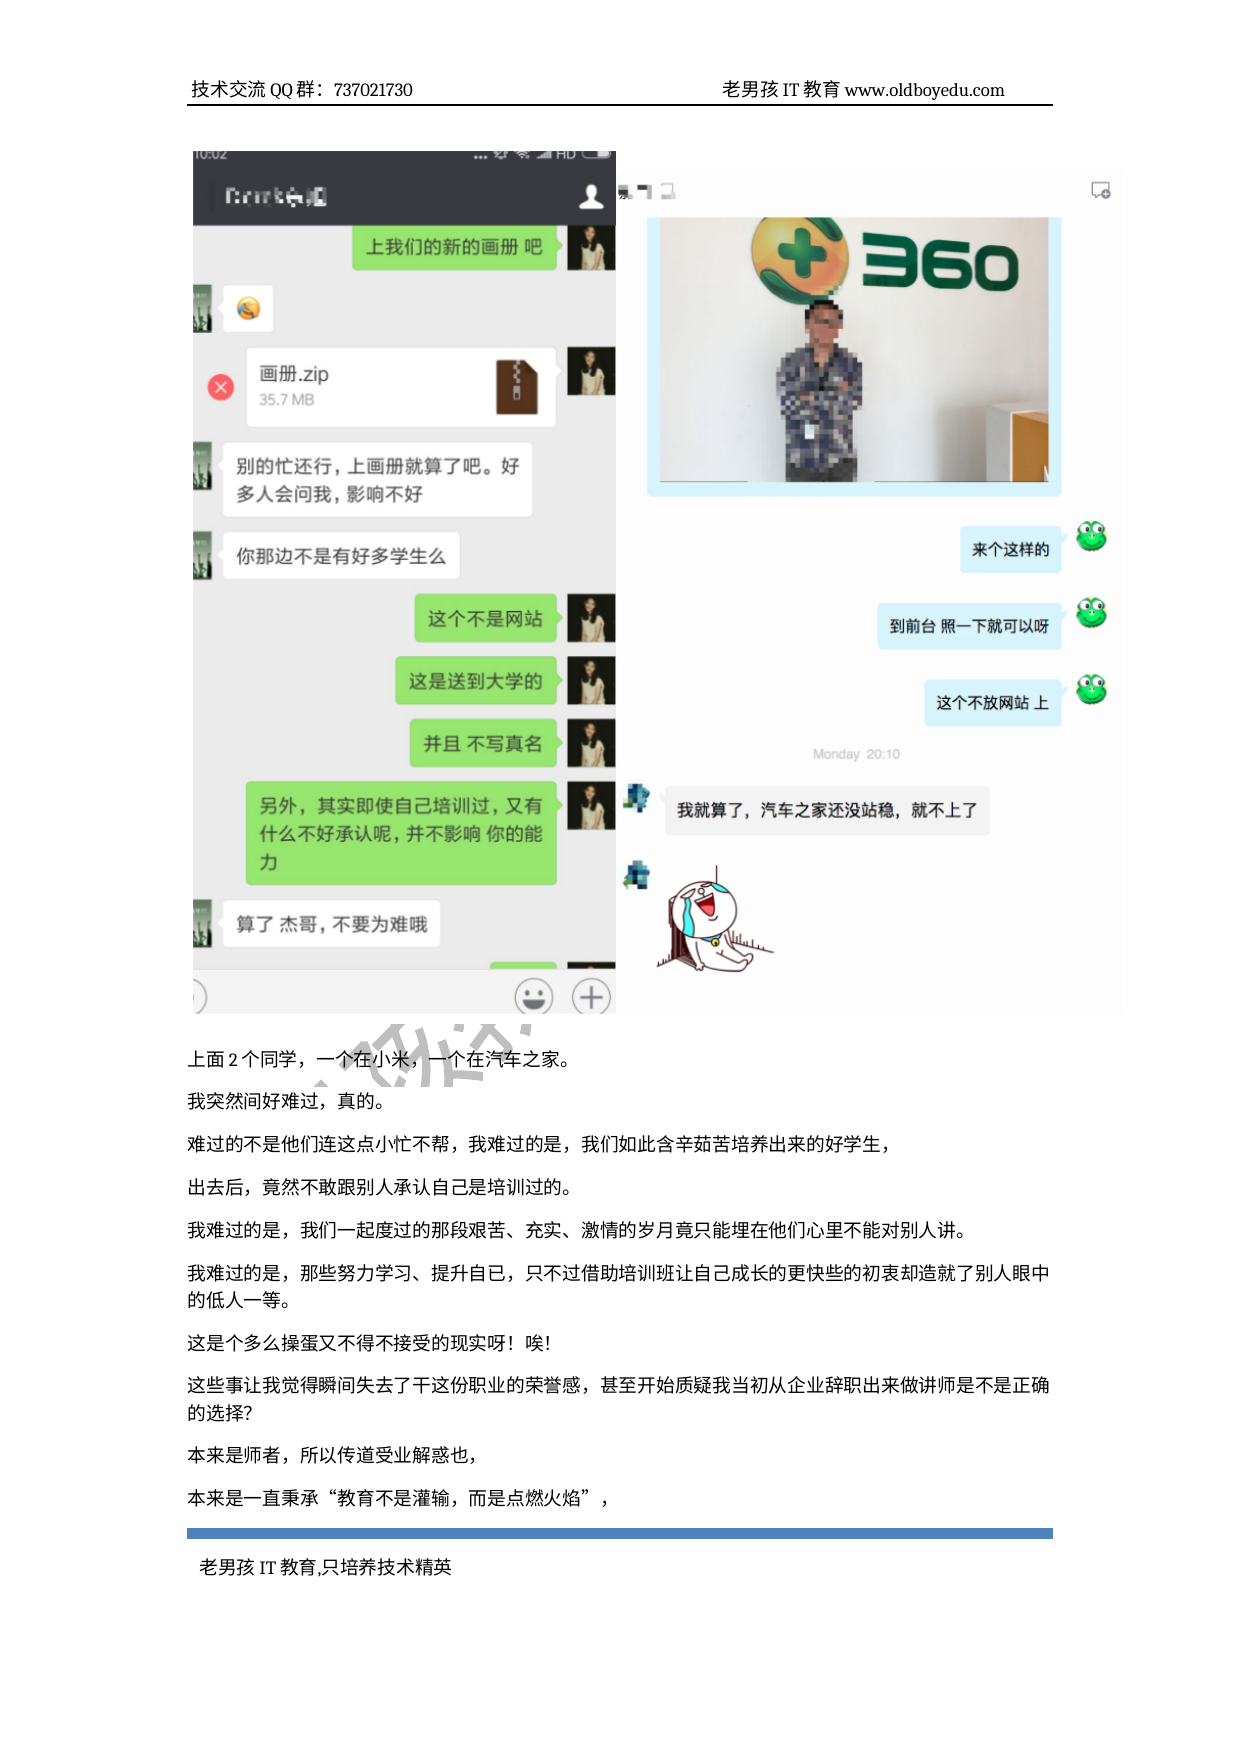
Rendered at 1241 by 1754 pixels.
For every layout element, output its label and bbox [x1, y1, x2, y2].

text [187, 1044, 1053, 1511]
picture [187, 150, 1139, 1024]
